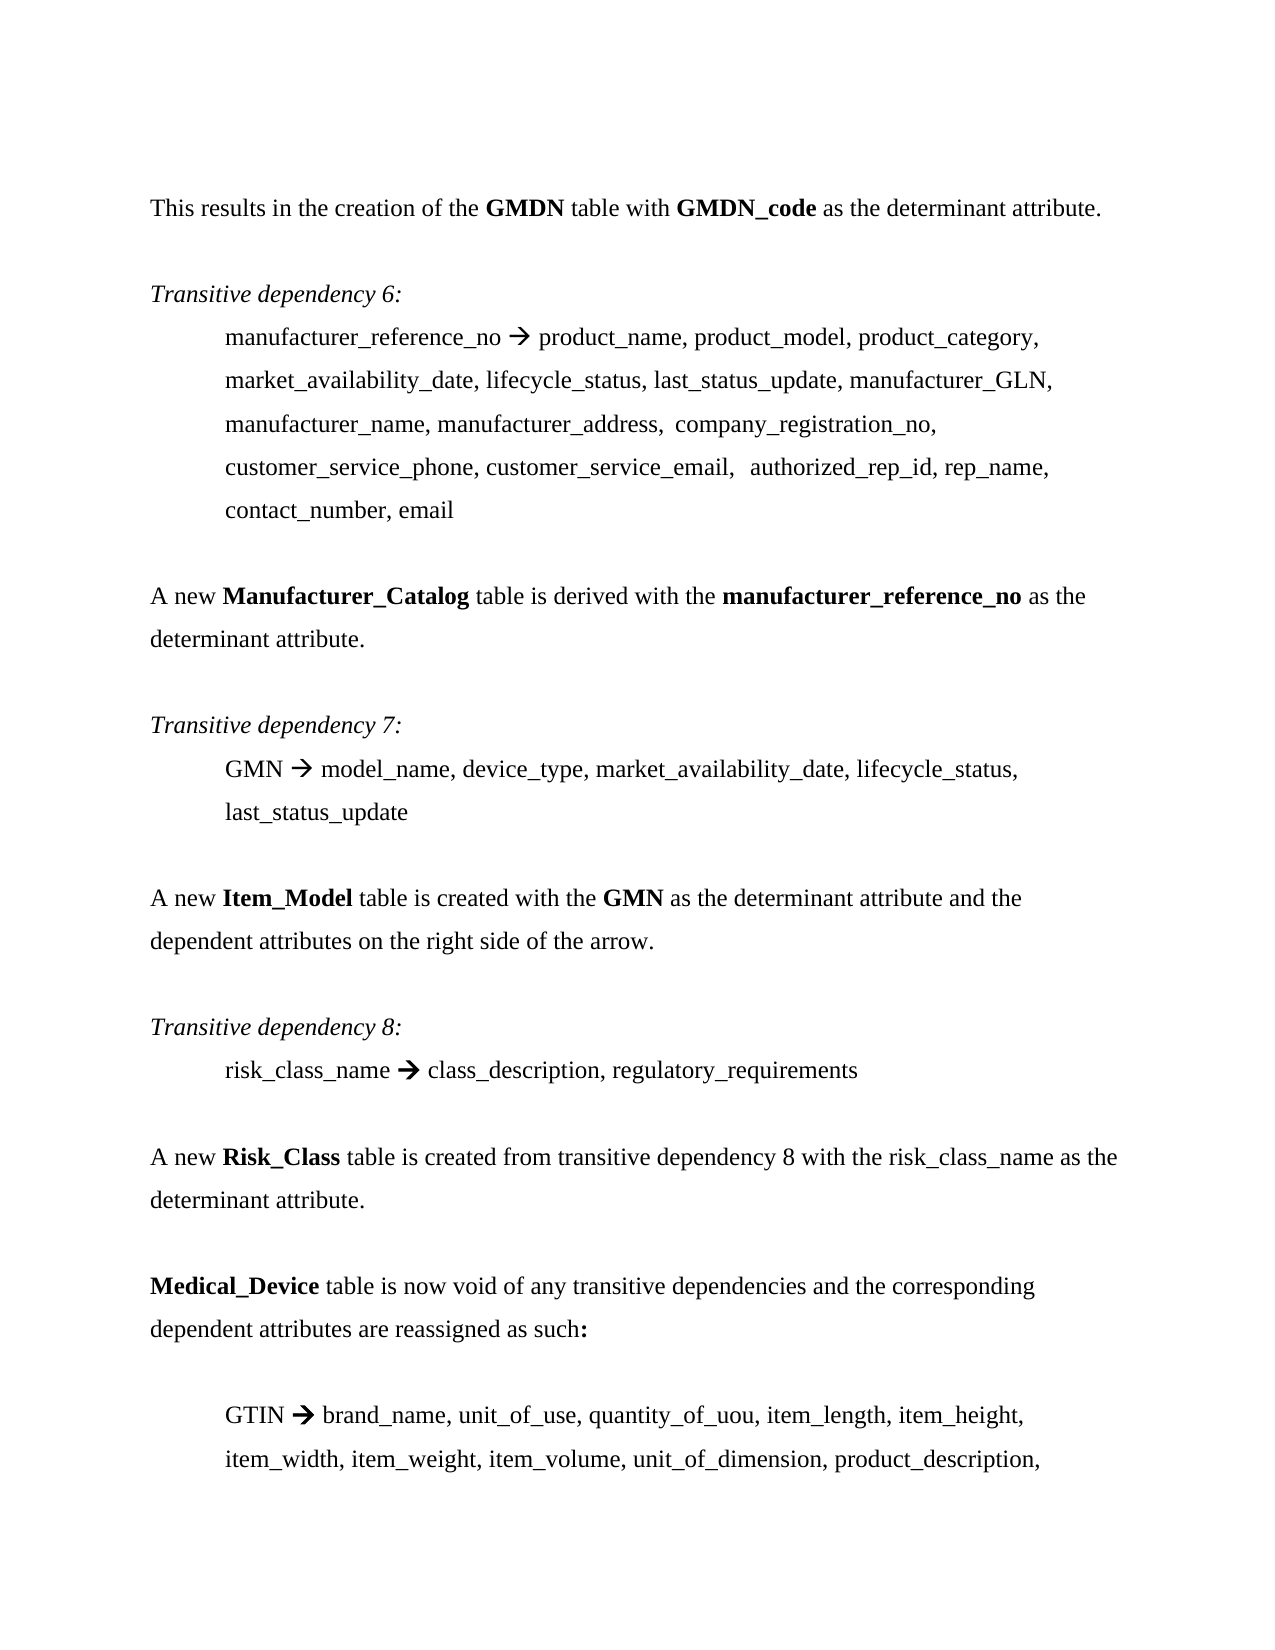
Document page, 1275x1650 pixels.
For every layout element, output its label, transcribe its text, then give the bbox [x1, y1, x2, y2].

text A new Manufacturer_Catalog table is derived with the manufacturer_reference_no as the determinant attribute. [150, 581, 1125, 653]
text manufacturer_reference_no product_name, product_model, product_category, market_availability_date, lifecycle_status, last_status_update, manufacturer_GLN, manufacturer_name, manufacturer_address, company_registration_no, customer_service_phone, customer_service_email, authorized_rep_id, rep_name, contact_number, email [225, 322, 1125, 524]
text GMN model_name, device_type, market_availability_date, lifecycle_status, last_status_update [225, 754, 1125, 826]
text risk_class_name class_description, regulatory_requirements [225, 1056, 1125, 1084]
text Transitive dependency 6: [150, 279, 1125, 308]
text This results in the creation of the GMDN table with GMDN_code as the determinant attribute. [150, 193, 1125, 222]
text Transitive dependency 7: [150, 711, 1125, 739]
text Medical_Device table is now void of any transitive dependencies and the corresponding dependent attributes are reassigned as such: [150, 1271, 1125, 1343]
text A new Risk_Class table is created from transitive dependency 8 with the risk_class_name as the determinant attribute. [150, 1142, 1125, 1214]
text Transitive dependency 8: [150, 1012, 1125, 1041]
text A new Item_Model table is created with the GMN as the determinant attribute and the dependent attributes on the right side of the arrow. [150, 883, 1125, 955]
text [225, 1401, 1125, 1472]
